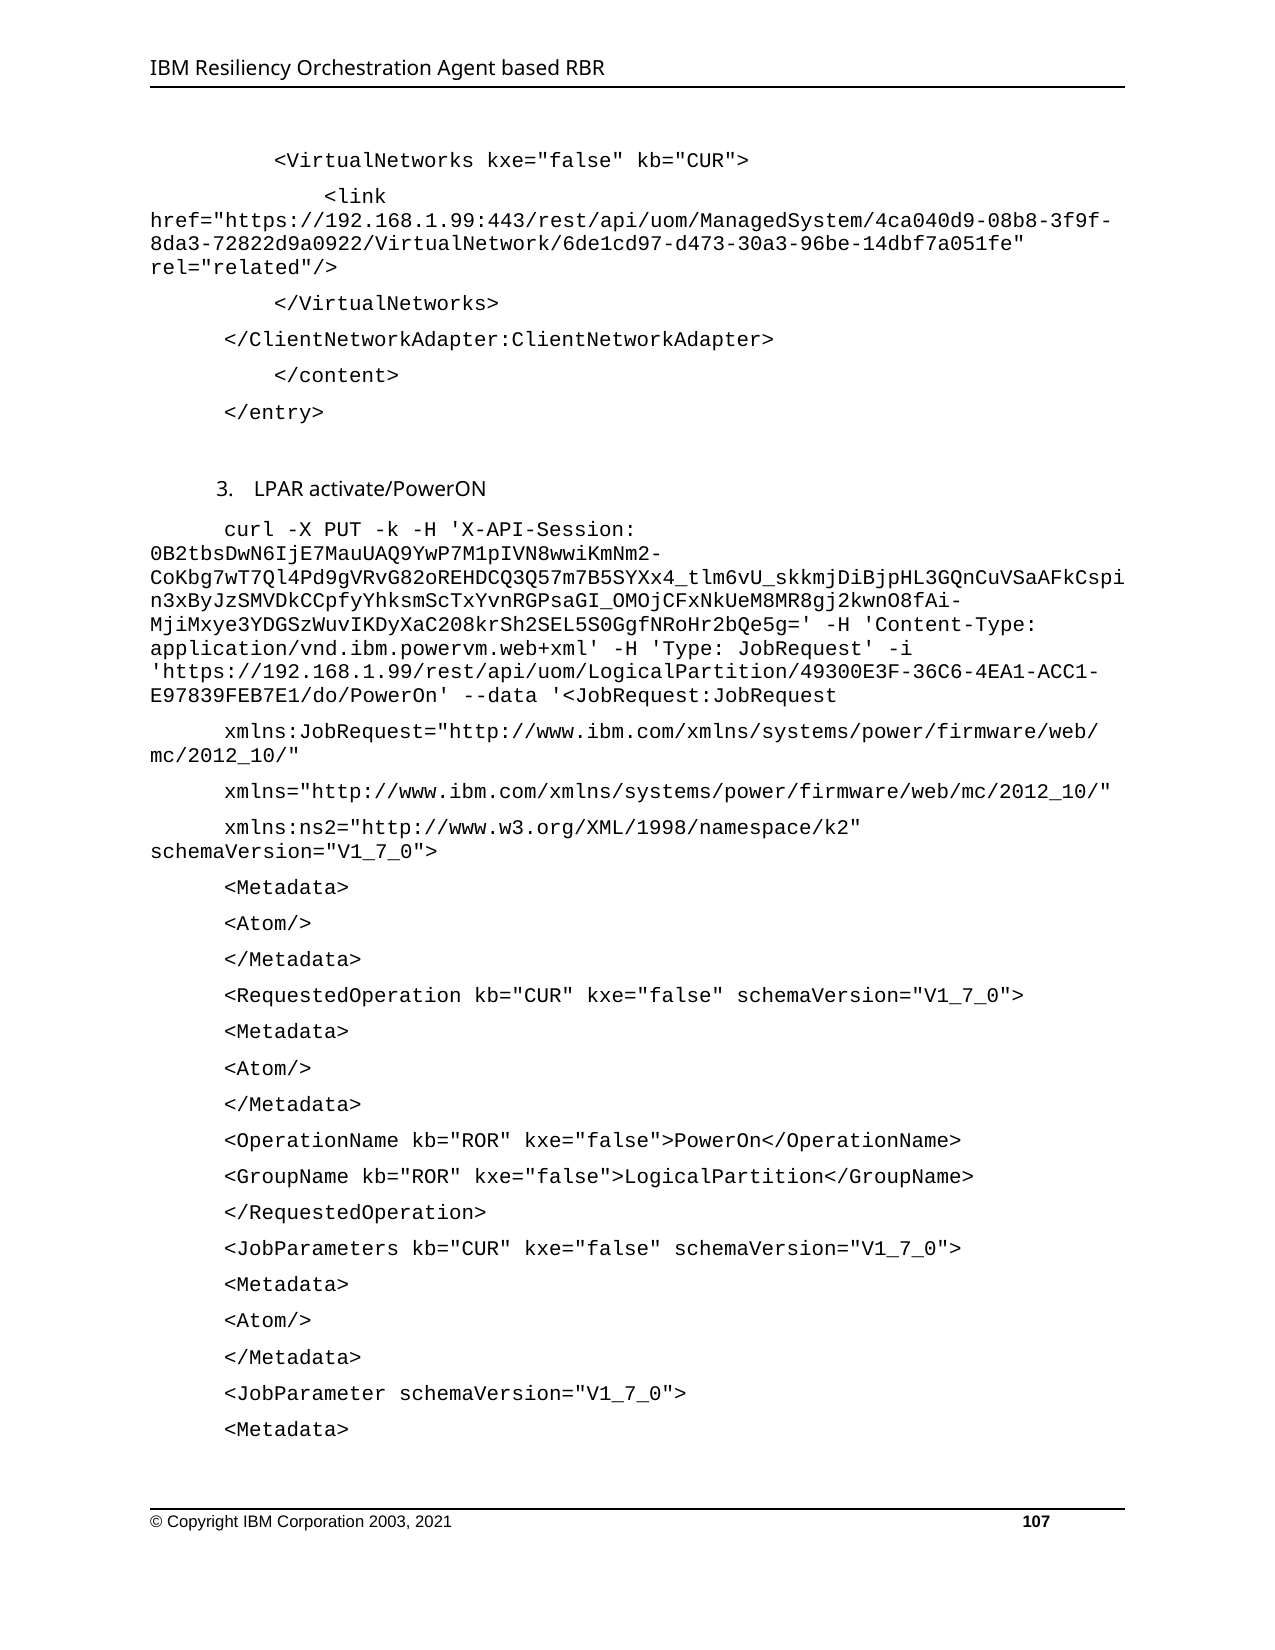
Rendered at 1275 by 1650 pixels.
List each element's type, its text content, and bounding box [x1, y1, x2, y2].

text <Atom/> [150, 913, 1125, 937]
text <link href="https://192.168.1.99:443/rest/api/uom/ManagedSystem/4ca040d9-08b8-3f9f-8da3-72822d9a0922/VirtualNetwork/6de1cd97-d473-30a3-96be-14dbf7a051fe" rel="related"/> [150, 186, 1125, 281]
text <JobParameters kb="CUR" kxe="false" schemaVersion="V1_7_0"> [150, 1238, 1125, 1262]
text <Metadata> [150, 1419, 1125, 1443]
text <Atom/> [150, 1057, 1125, 1081]
text </ClientNetworkAdapter:ClientNetworkAdapter> [150, 329, 1125, 353]
text </VirtualNetworks> [150, 293, 1125, 317]
text </RequestedOperation> [150, 1202, 1125, 1226]
text <VirtualNetworks kxe="false" kb="CUR"> [150, 150, 1125, 174]
text <OperationName kb="ROR" kxe="false">PowerOn</OperationName> [150, 1130, 1125, 1153]
text <Atom/> [150, 1311, 1125, 1334]
text <RequestedOperation kb="CUR" kxe="false" schemaVersion="V1_7_0"> [150, 985, 1125, 1009]
list LPAR activate/PowerON [216, 474, 1125, 503]
text xmlns="http://www.ibm.com/xmlns/systems/power/firmware/web/mc/2012_10/" [150, 781, 1125, 804]
text </entry> [150, 402, 1125, 425]
text </Metadata> [150, 1094, 1125, 1117]
text <Metadata> [150, 877, 1125, 900]
text </Metadata> [150, 949, 1125, 973]
text curl -X PUT -k -H 'X-API-Session: 0B2tbsDwN6IjE7MauUAQ9YwP7M1pIVN8wwiKmNm2-CoKbg7wT7Ql4Pd9gVRvG82oREHDCQ3Q57m7B5SYXx4_tlm6vU_skkmjDiBjpHL3GQnCuVSaAFkCspin3xByJzSMVDkCCpfyYhksmScTxYvnRGPsaGI_OMOjCFxNkUeM8MR8gj2kwnO8fAi-MjiMxye3YDGSzWuvIKDyXaC208krSh2SEL5S0GgfNRoHr2bQe5g=' -H 'Content-Type: application/vnd.ibm.powervm.web+xml' -H 'Type: JobRequest' -i 'https://192.168.1.99/rest/api/uom/LogicalPartition/49300E3F-36C6-4EA1-ACC1-E97839FEB7E1/do/PowerOn' --data '<JobRequest:JobRequest [150, 519, 1125, 708]
text <GroupName kb="ROR" kxe="false">LogicalPartition</GroupName> [150, 1166, 1125, 1189]
text xmlns:JobRequest="http://www.ibm.com/xmlns/systems/power/firmware/web/mc/2012_10/" [150, 721, 1125, 768]
text <Metadata> [150, 1274, 1125, 1298]
text <Metadata> [150, 1021, 1125, 1045]
text xmlns:ns2="http://www.w3.org/XML/1998/namespace/k2" schemaVersion="V1_7_0"> [150, 817, 1125, 864]
text </Metadata> [150, 1347, 1125, 1370]
text <JobParameter schemaVersion="V1_7_0"> [150, 1383, 1125, 1406]
text </content> [150, 366, 1125, 389]
